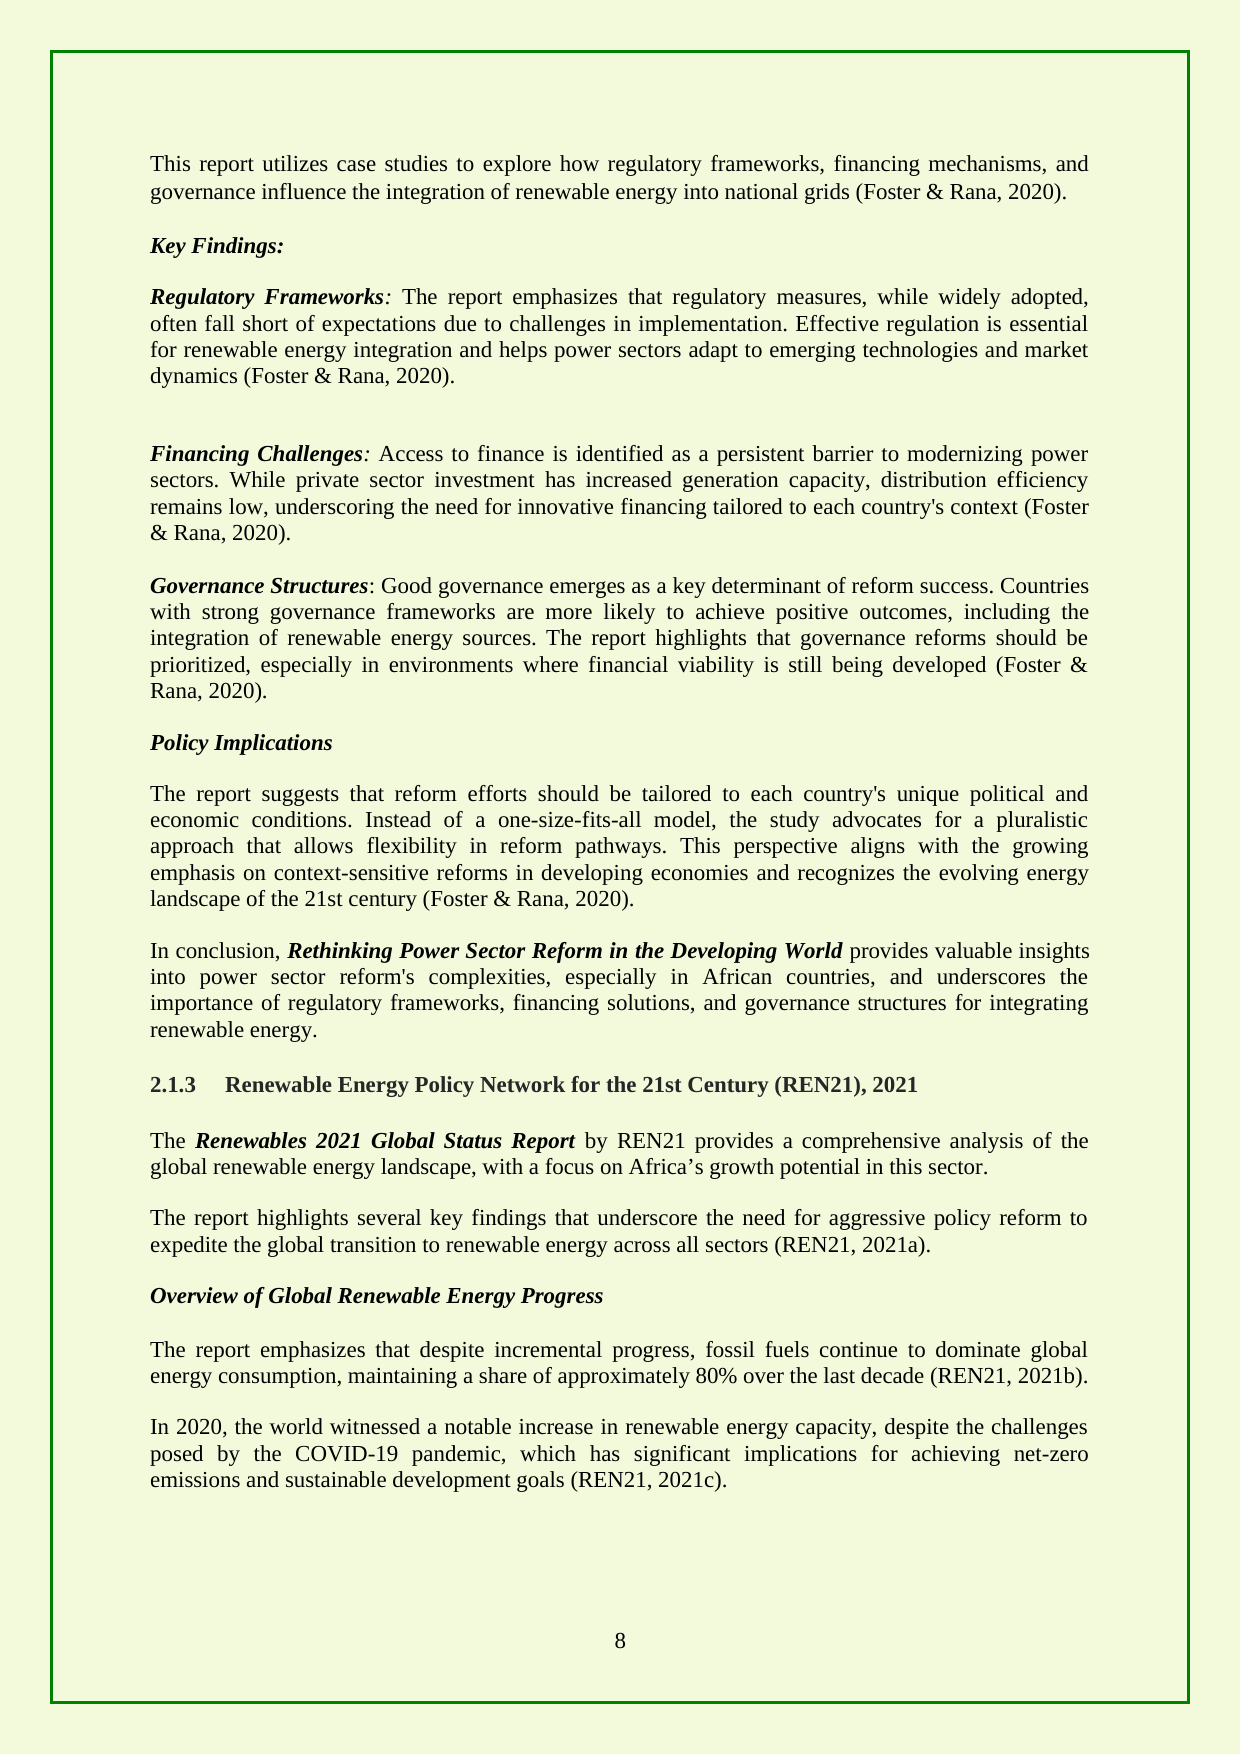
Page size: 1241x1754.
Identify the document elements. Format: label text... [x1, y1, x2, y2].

text The report highlights several key findings that underscore the need for aggressive policy reform to expedite the global transition to renewable energy across all sectors (REN21, 2021a). [150, 1204, 1090, 1257]
text The report suggests that reform efforts should be tailored to each country's unique political and economic conditions. Instead of a one-size-fits-all model, the study advocates for a pluralistic approach that allows flexibility in reform pathways. This perspective aligns with the growing emphasis on context-sensitive reforms in developing economies and recognizes the evolving energy landscape of the 21st century (Foster & Rana, 2020). [150, 780, 1090, 912]
text The report emphasizes that despite incremental progress, fossil fuels continue to dominate global energy consumption, maintaining a share of approximately 80% over the last decade (REN21, 2021b). [150, 1336, 1090, 1388]
text Policy Implications [150, 728, 1090, 755]
text Key Findings: [150, 232, 1090, 258]
text Overview of Global Renewable Energy Progress [150, 1282, 1090, 1308]
text Regulatory Frameworks: The report emphasizes that regulatory measures, while widely adopted, often fall short of expectations due to challenges in implementation. Effective regulation is essential for renewable energy integration and helps power sectors adapt to emerging technologies and market dynamics (Foster & Rana, 2020). [150, 283, 1090, 389]
text The Renewables 2021 Global Status Report by REN21 provides a comprehensive analysis of the global renewable energy landscape, with a focus on Africa’s growth potential in this sector. [150, 1127, 1090, 1179]
subtitle Renewable Energy Policy Network for the 21st Century (REN21), 2021 [150, 1071, 1090, 1098]
text Financing Challenges: Access to finance is identified as a persistent barrier to modernizing power sectors. While private sector investment has increased generation capacity, distribution efficiency remains low, underscoring the need for innovative financing tailored to each country's context (Foster & Rana, 2020). [150, 440, 1090, 545]
text In 2020, the world witnessed a notable increase in renewable energy capacity, despite the challenges posed by the COVID-19 pandemic, which has significant implications for achieving net-zero emissions and sustainable development goals (REN21, 2021c). [150, 1413, 1090, 1492]
text In conclusion, Rethinking Power Sector Reform in the Developing World provides valuable insights into power sector reform's complexities, especially in African countries, and underscores the importance of regulatory frameworks, financing solutions, and governance structures for integrating renewable energy. [150, 937, 1090, 1042]
text Governance Structures: Good governance emerges as a key determinant of reform success. Countries with strong governance frameworks are more likely to achieve positive outcomes, including the integration of renewable energy sources. The report highlights that governance reforms should be prioritized, especially in environments where financial viability is still being developed (Foster & Rana, 2020). [150, 572, 1090, 703]
text This report utilizes case studies to explore how regulatory frameworks, financing mechanisms, and governance influence the integration of renewable energy into national grids (Foster & Rana, 2020). [150, 150, 1090, 205]
